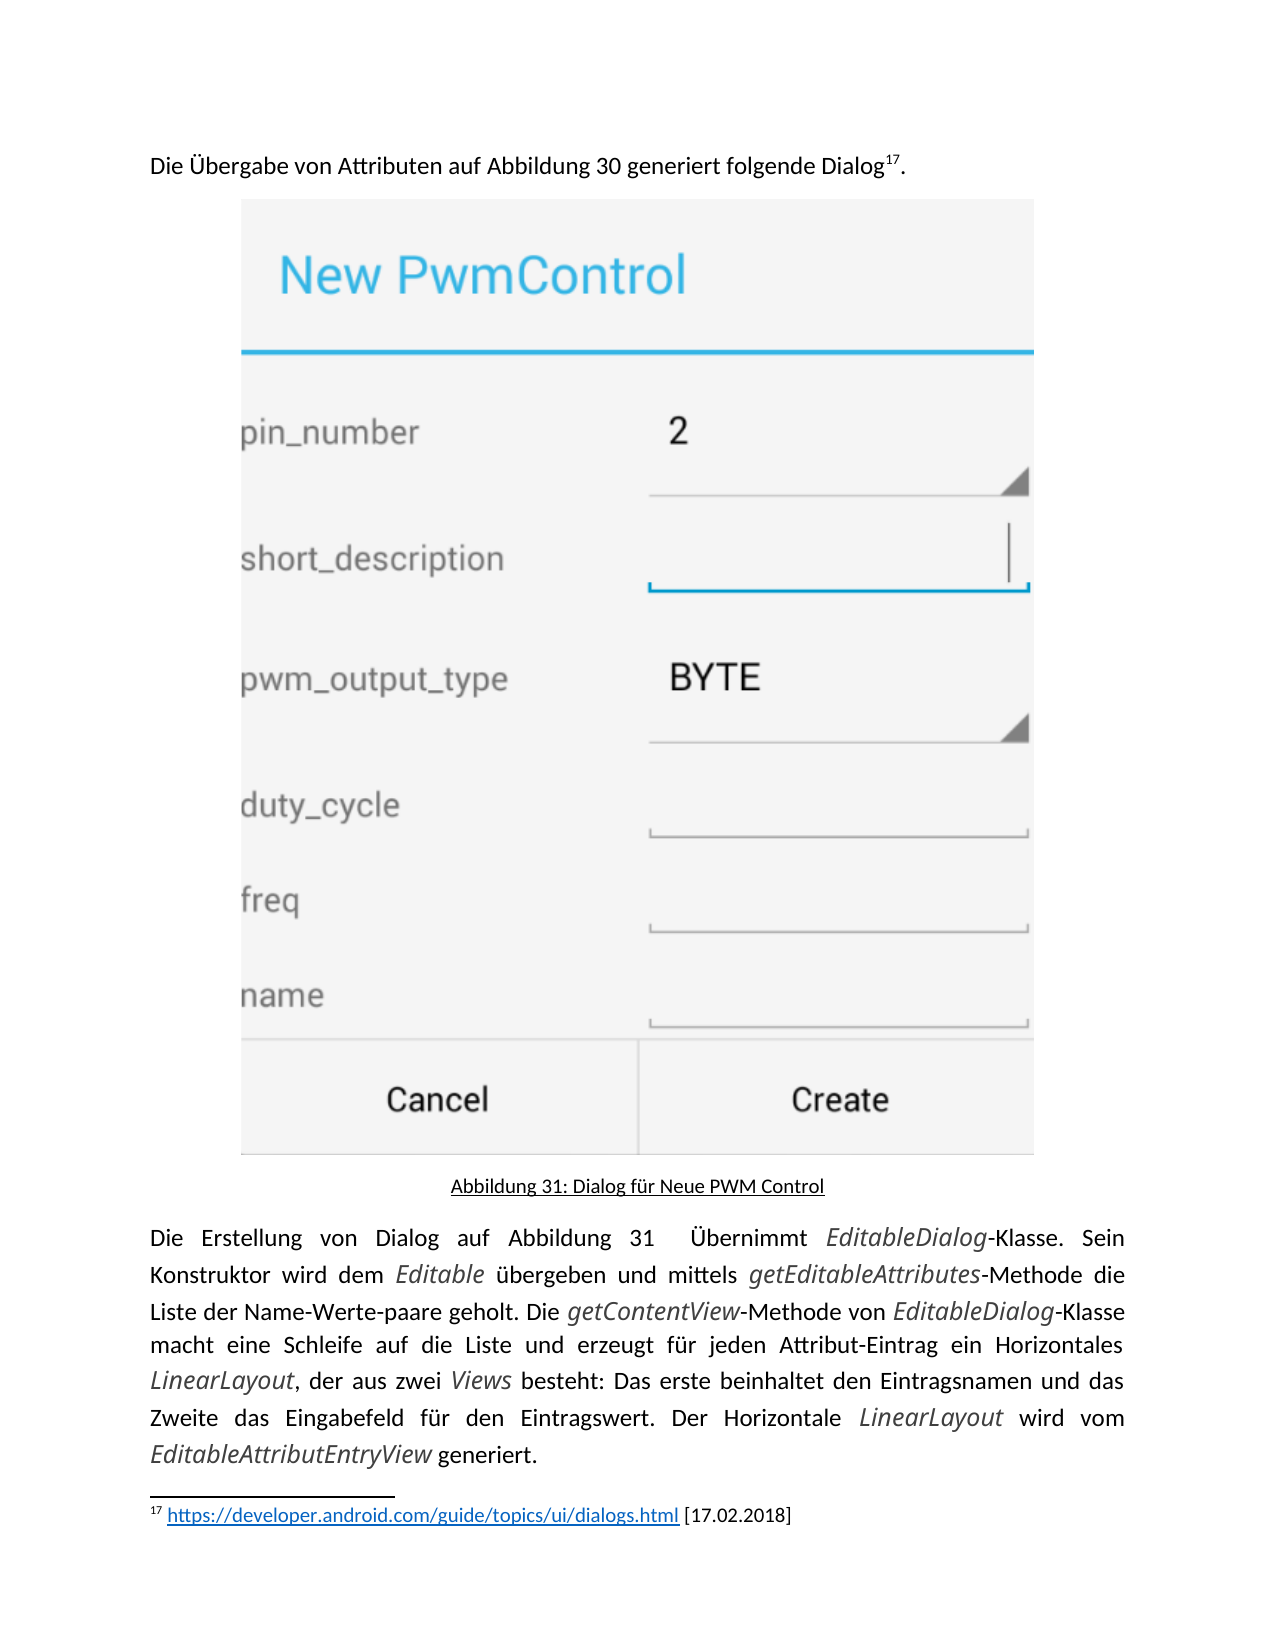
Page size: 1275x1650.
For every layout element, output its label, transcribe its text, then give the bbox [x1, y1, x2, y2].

text Die Übergabe von Attributen auf Abbildung 31 generiert folgende Dialog. [150, 150, 1125, 181]
picture [241, 199, 1034, 1155]
text Die Erstellung von Dialog auf Abbildung 32 Übernimmt EditableDialog-Klasse. Sein Konstruktor wird dem Editable übergeben und mittels getEditableAttributes-Methode die Liste der Name-Werte-paare geholt. Die getContentView-Methode von EditableDialog-Klasse macht eine Schleife auf die Liste und erzeugt für jeden Attribut-Eintrag ein Horizontales LinearLayout, der aus zwei Views besteht: Das erste beinhaltet den Eintragsnamen und das Zweite das Eingabefeld für den Eintragswert. Der Horizontale LinearLayout wird vom EditableAttributEntryView generiert. [150, 1220, 1125, 1471]
